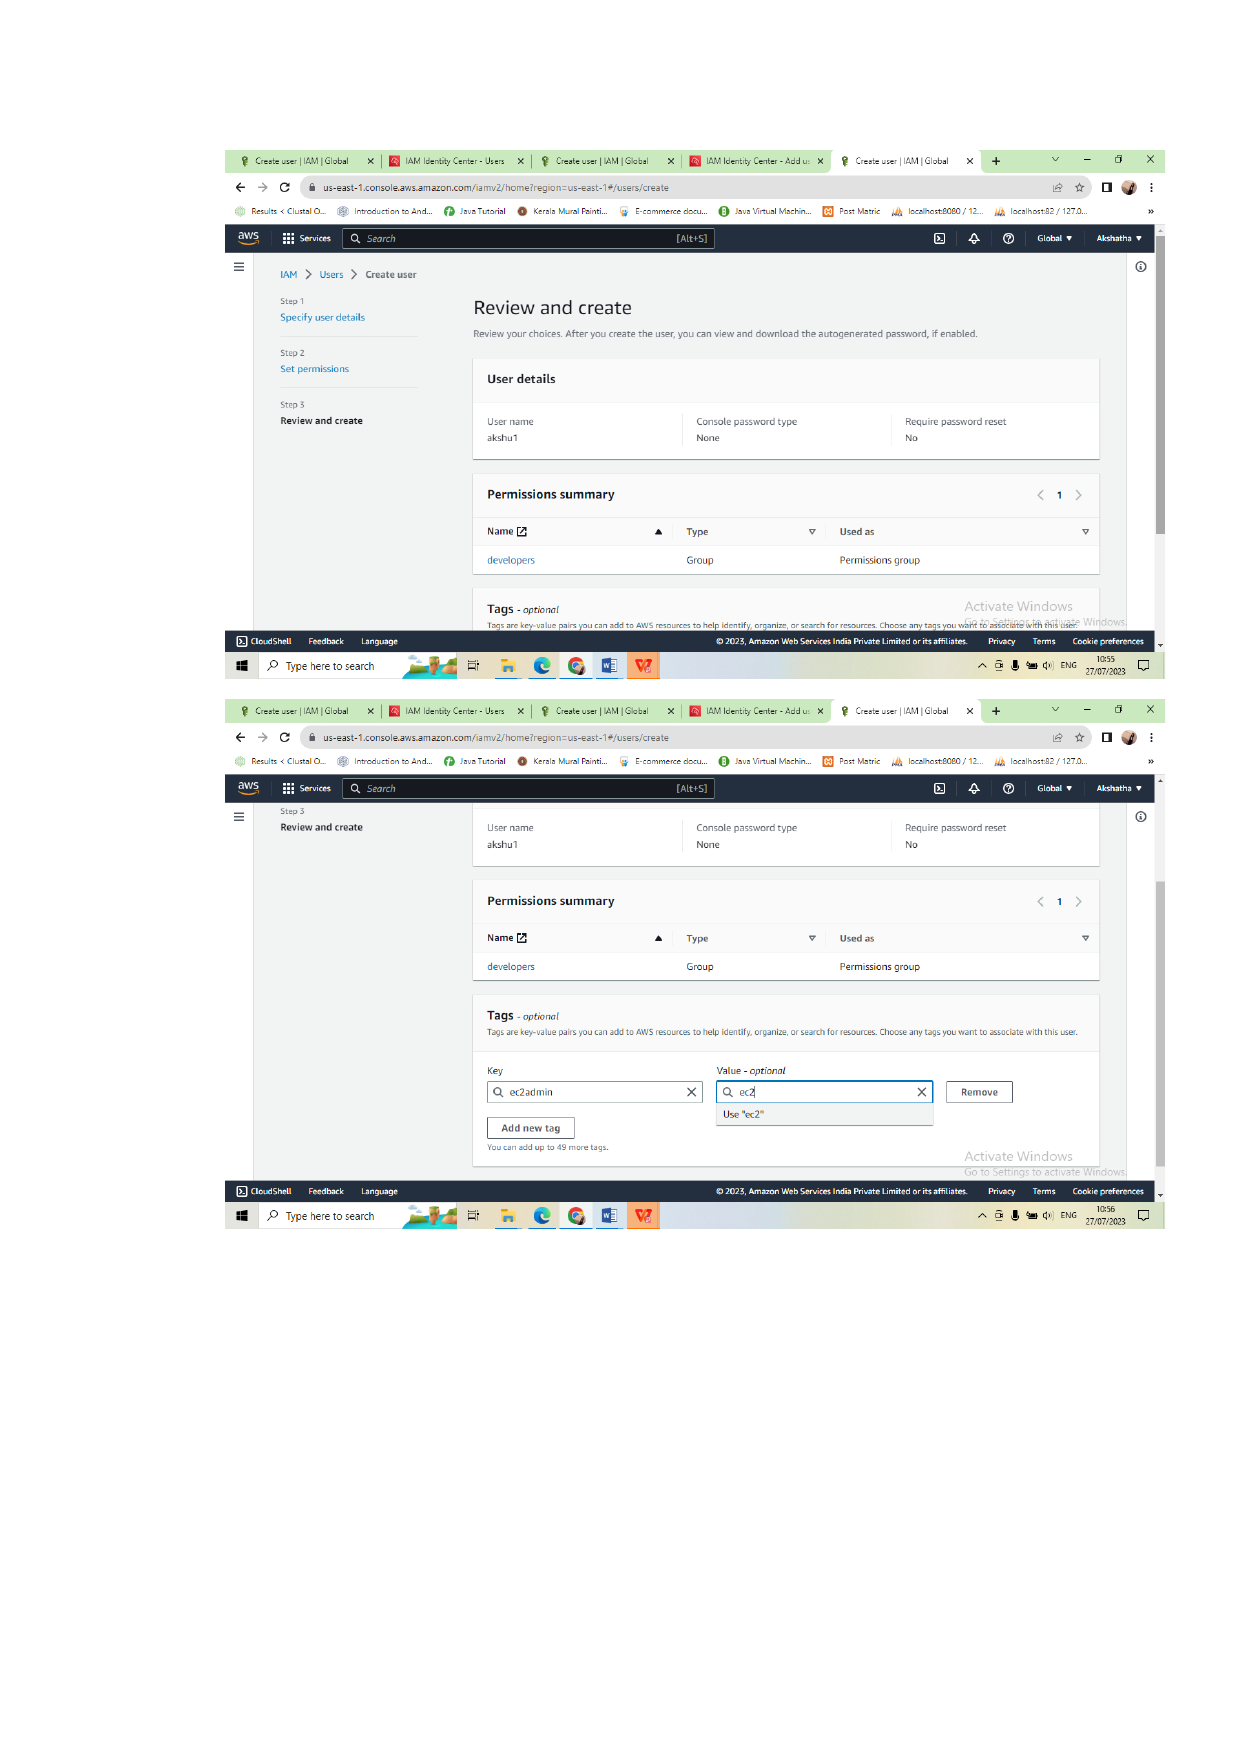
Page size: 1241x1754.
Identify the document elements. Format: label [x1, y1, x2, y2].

picture [225, 699, 1166, 1229]
picture [225, 150, 1166, 679]
